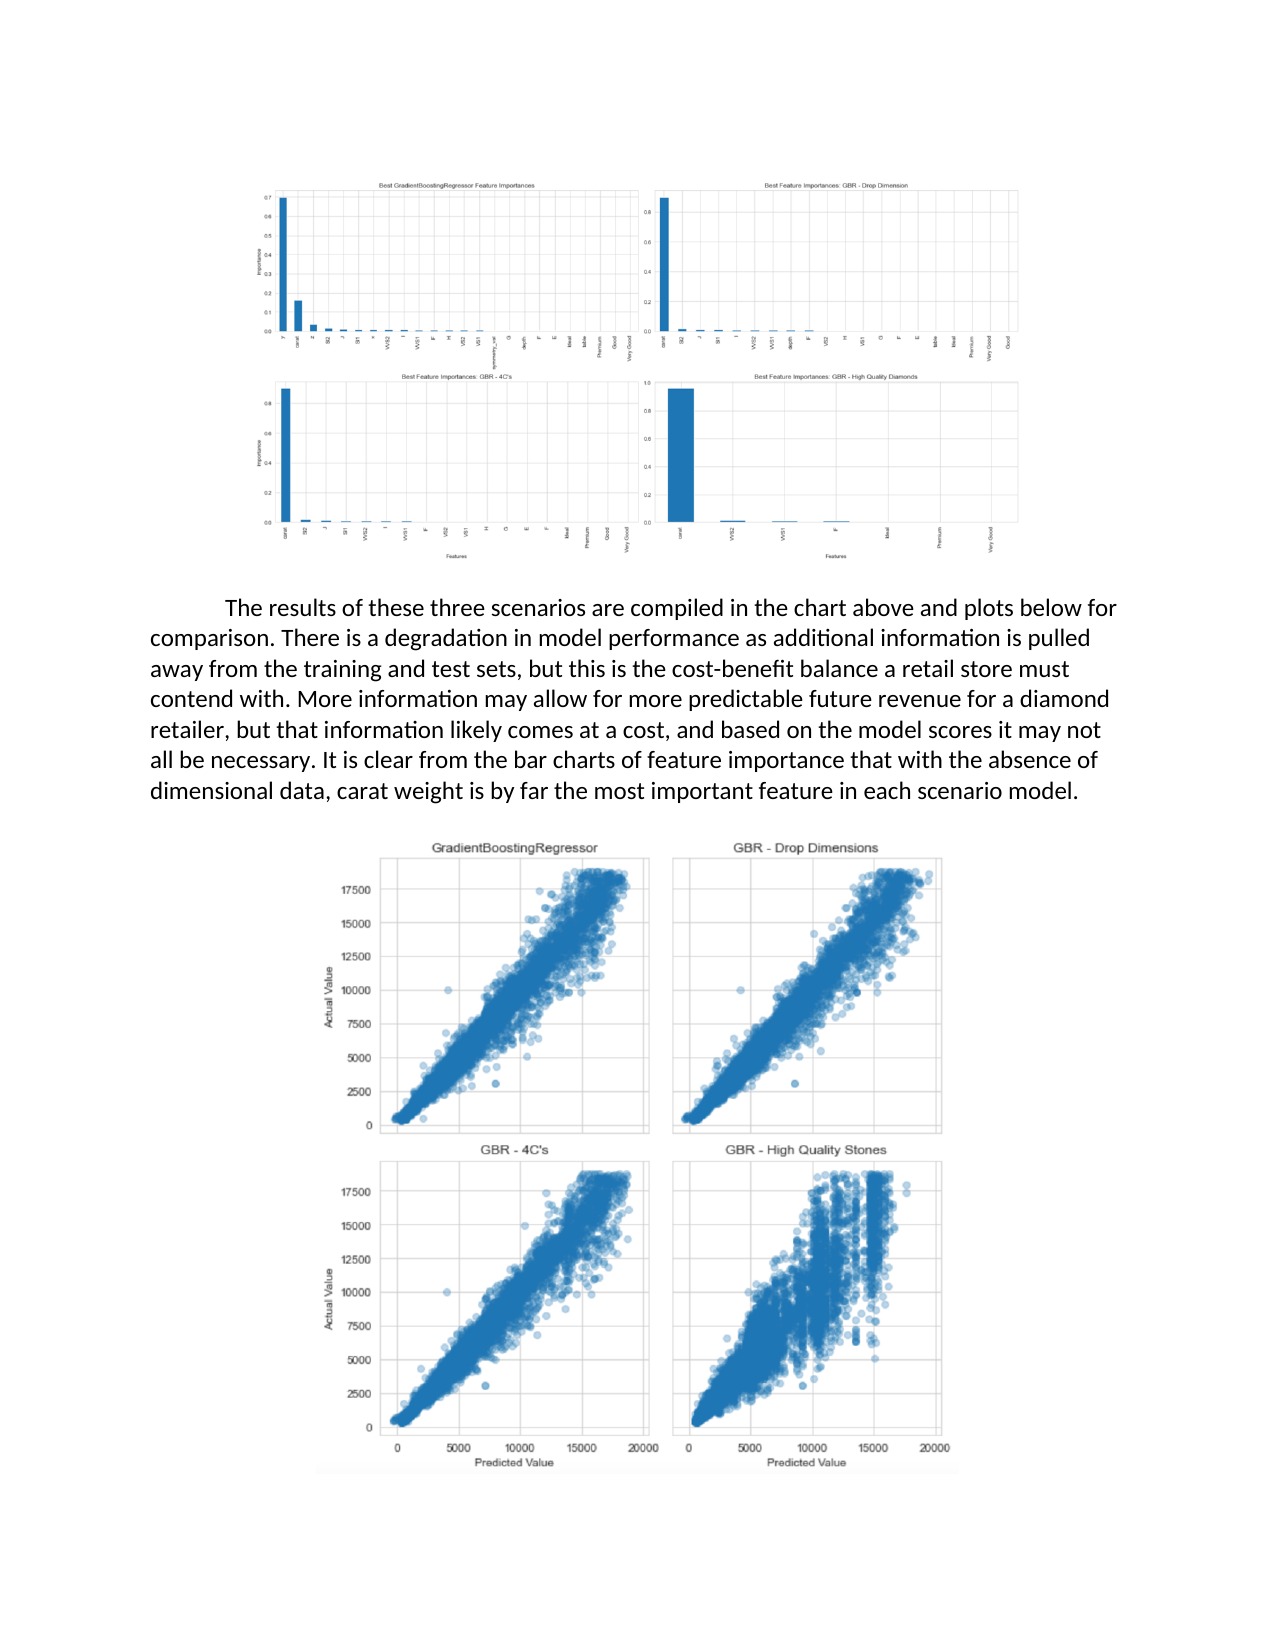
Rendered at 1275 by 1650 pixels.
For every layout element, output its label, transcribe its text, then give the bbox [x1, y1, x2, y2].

text The results of these three scenarios are compiled in the chart above and plots below for comparison. There is a degradation in model performance as additional information is pulled away from the training and test sets, but this is the cost-benefit balance a retail store must contend with. More information may allow for more predictable future revenue for a diamond retailer, but that information likely comes at a cost, and based on the model scores it may not all be necessary. It is clear from the bar charts of feature importance that with the absence of dimensional data, carat weight is by far the most important feature in each scenario model. [150, 592, 1125, 806]
picture [252, 180, 1023, 562]
picture [315, 836, 960, 1474]
